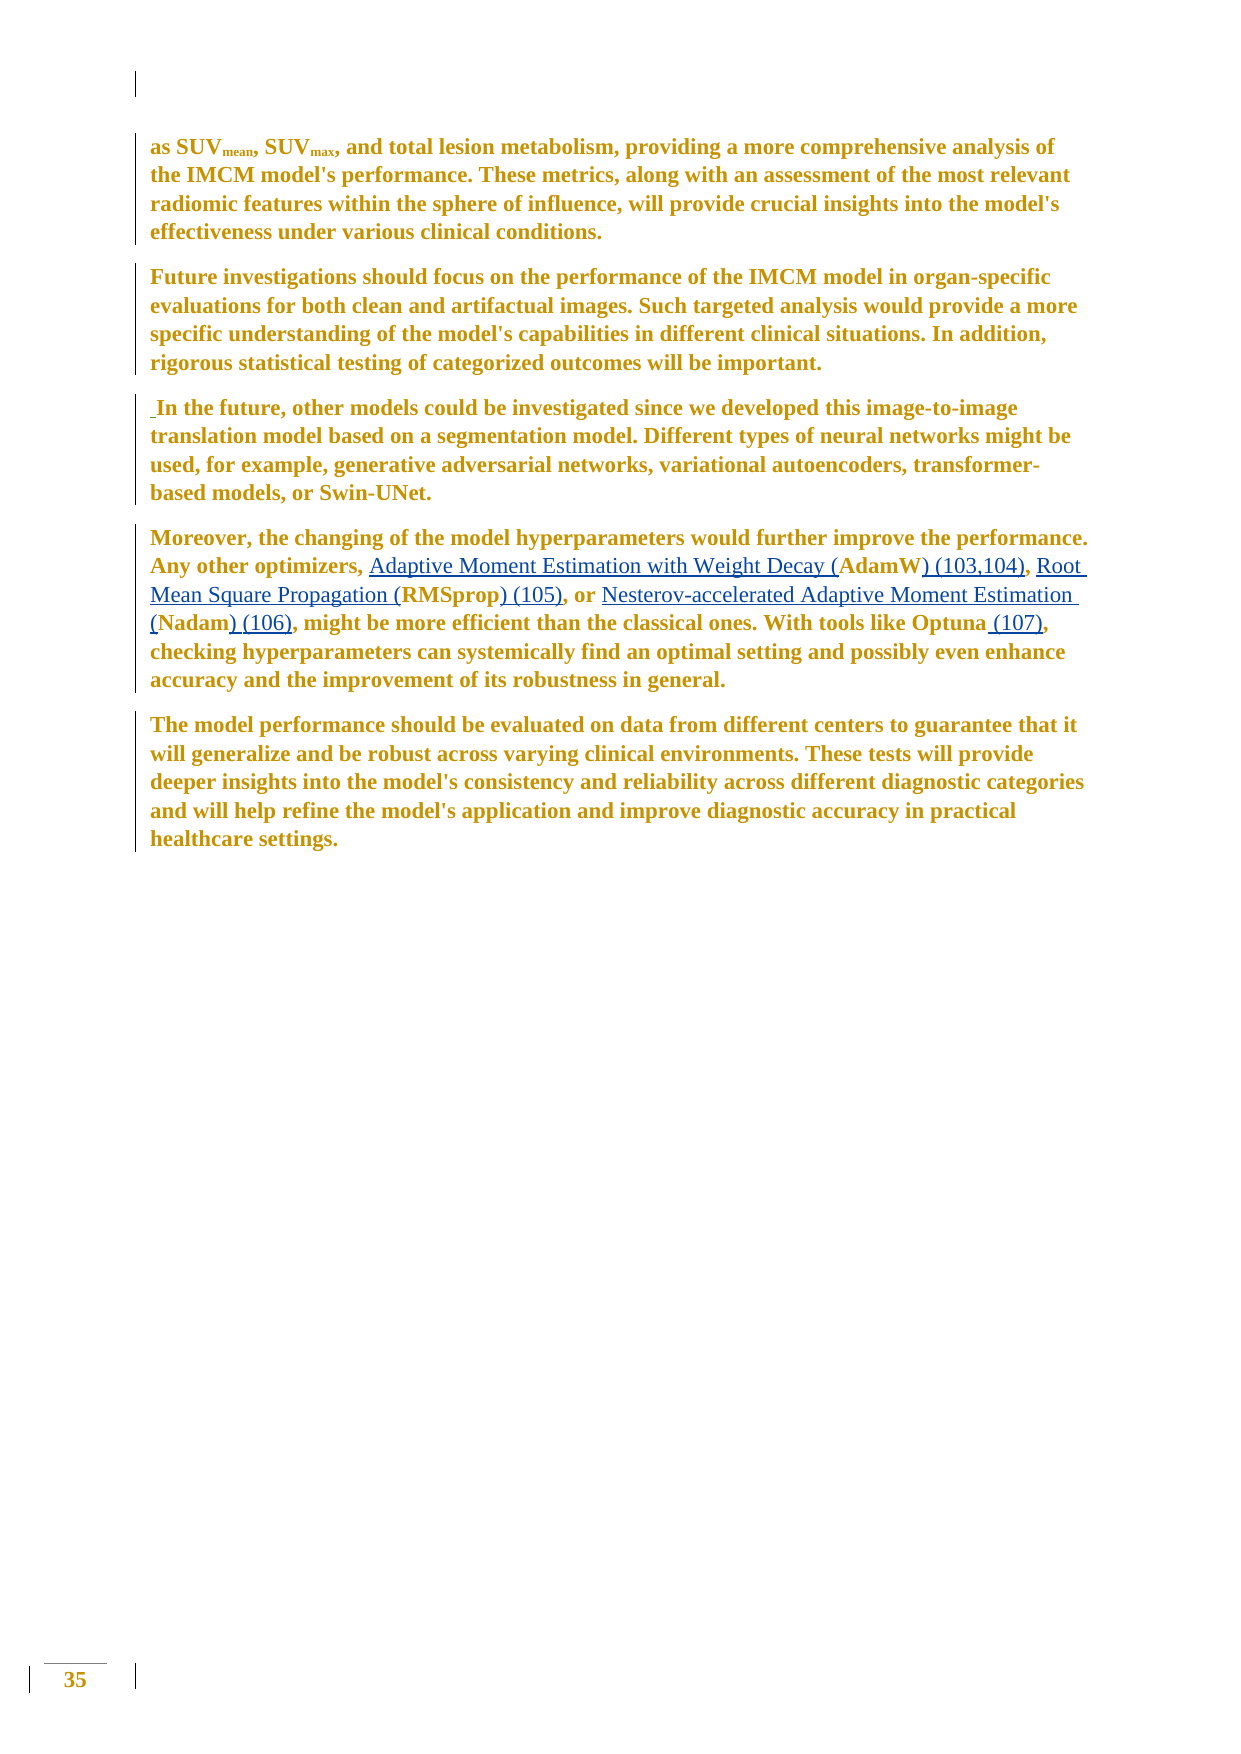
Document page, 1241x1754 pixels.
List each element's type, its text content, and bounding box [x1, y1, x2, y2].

text Moreover, the changing of the model hyperparameters would further improve the performance. Any other optimizers, AdamW, RMSprop, or Nadam, might be more efficient than the classical ones. With tools like Optuna, checking hyperparameters can systemically find an optimal setting and possibly even enhance accuracy and the improvement of its robustness in general. [150, 524, 1090, 693]
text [150, 133, 1090, 244]
text Future investigations should focus on the performance of the IMCM model in organ-specific evaluations for both clean and artifactual images. Such targeted analysis would provide a more specific understanding of the model's capabilities in different clinical situations. In addition, rigorous statistical testing of categorized outcomes will be important. [150, 263, 1090, 375]
text The model performance should be evaluated on data from different centers to guarantee that it will generalize and be robust across varying clinical environments. These tests will provide deeper insights into the model's consistency and reliability across different diagnostic categories and will help refine the model's application and improve diagnostic accuracy in practical healthcare settings. [150, 711, 1090, 852]
text In the future, other models could be investigated since we developed this image-to-image translation model based on a segmentation model. Different types of neural networks might be used, for example, generative adversarial networks, variational autoencoders, transformer-based models, or Swin-UNet. [150, 394, 1090, 505]
